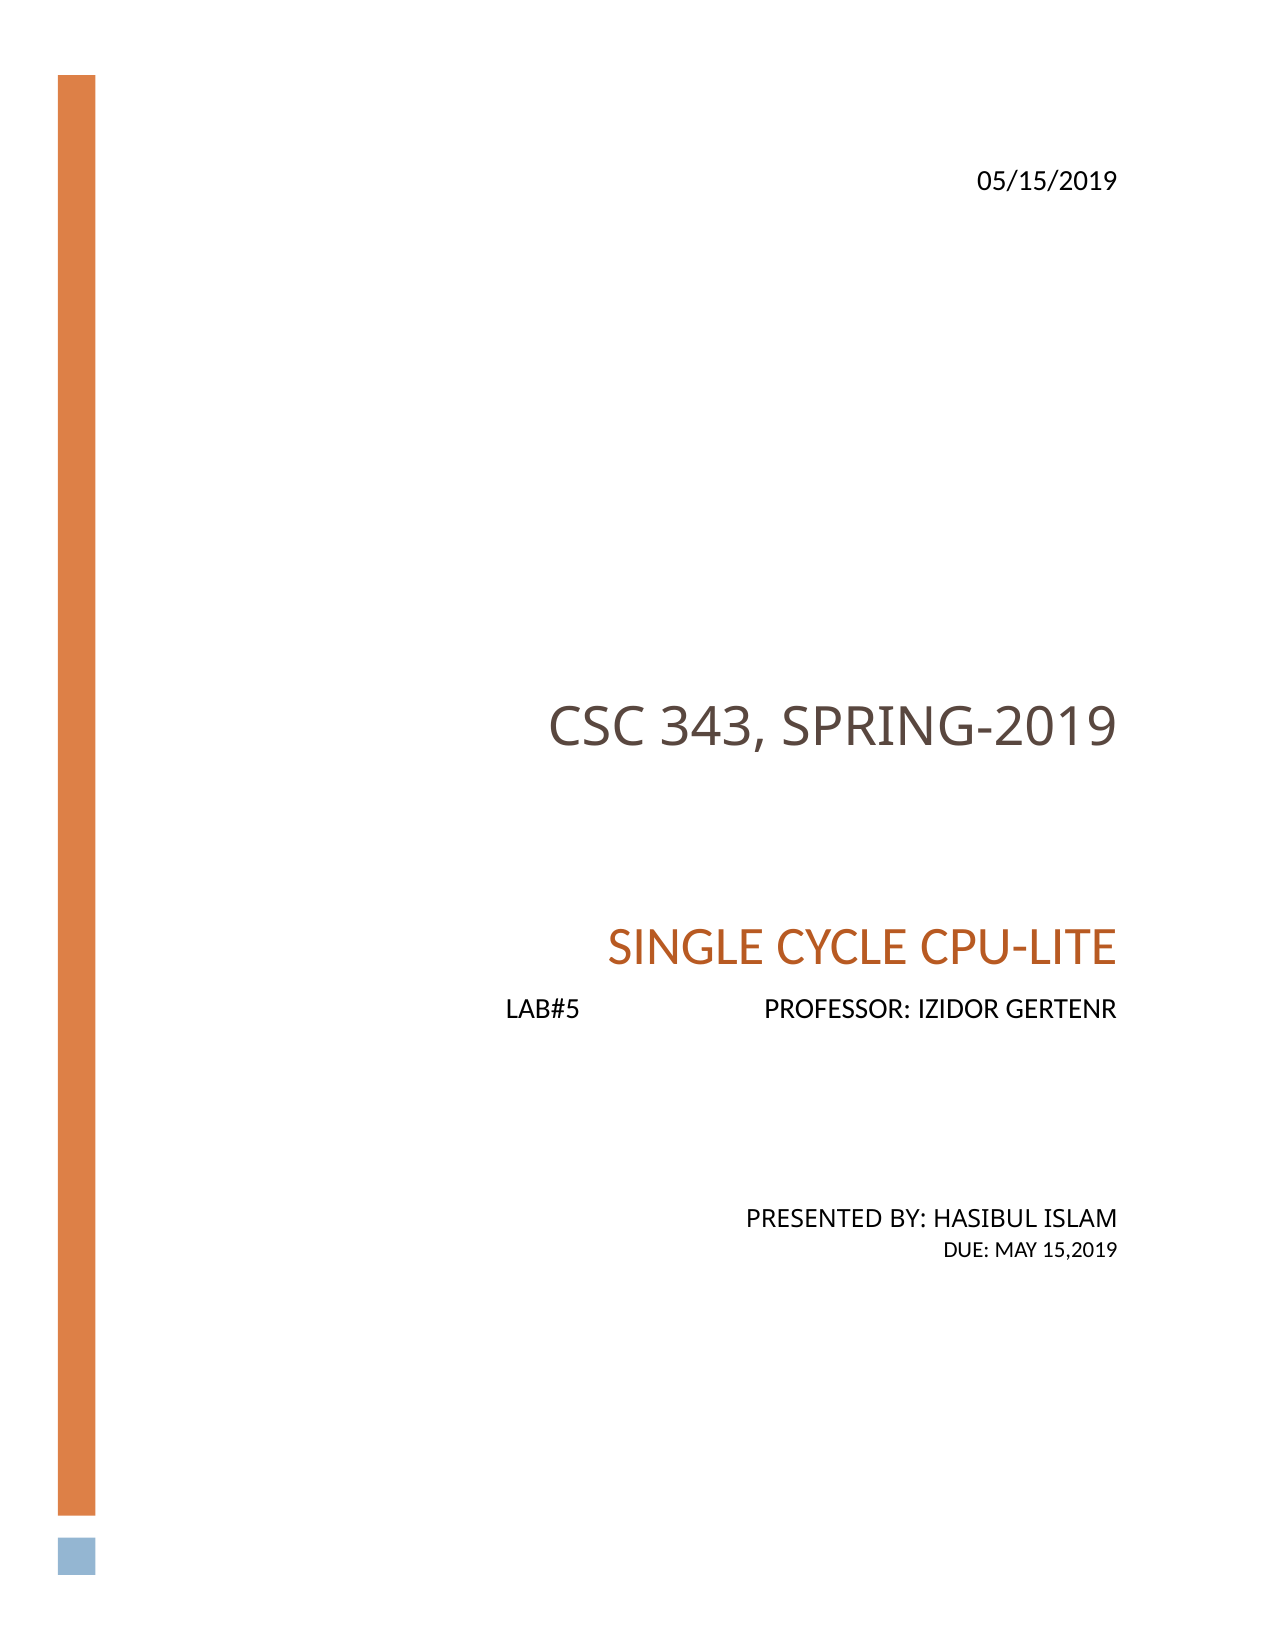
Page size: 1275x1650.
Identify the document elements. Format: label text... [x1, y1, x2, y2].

text Hasibul Islam [157, 1201, 1117, 1235]
text CSC 343, SPRING-2019 [157, 688, 1117, 761]
